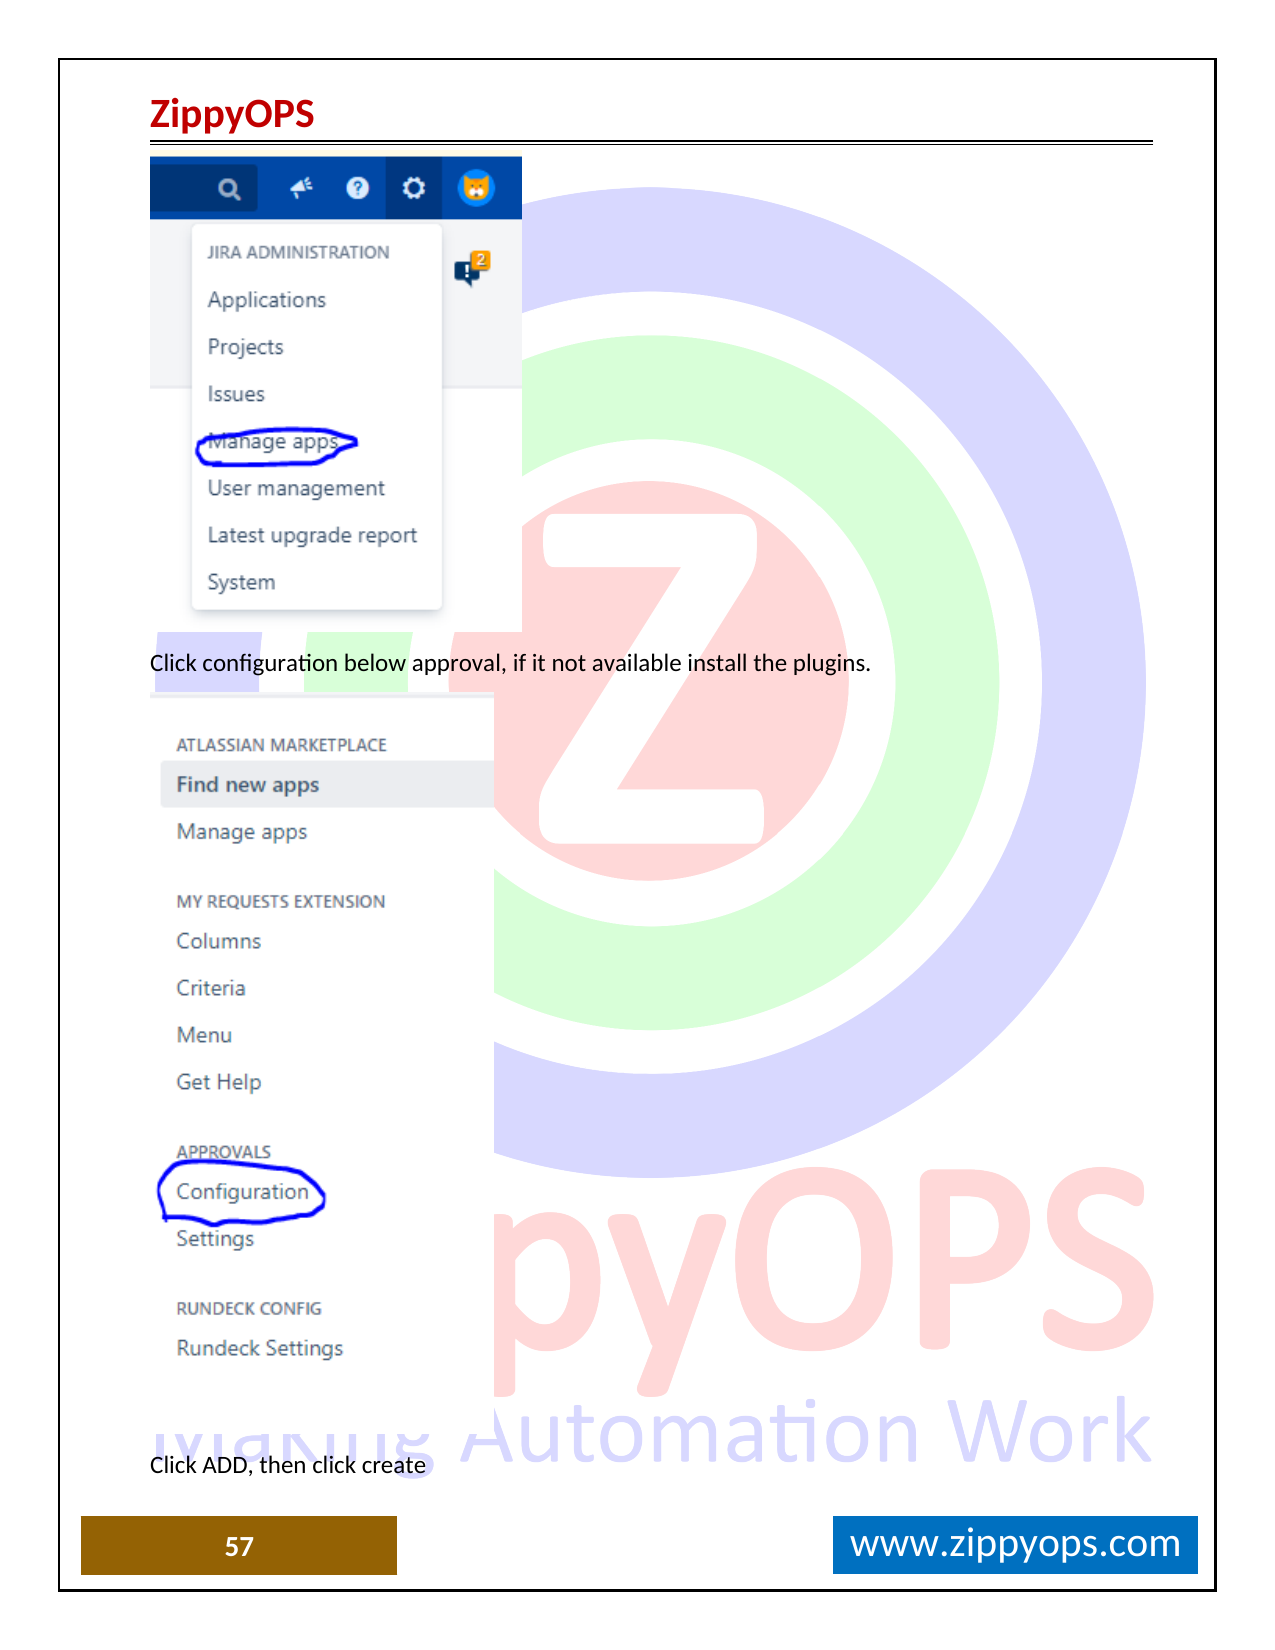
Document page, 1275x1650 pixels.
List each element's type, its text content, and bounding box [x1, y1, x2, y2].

picture [150, 150, 522, 632]
text Click ADD, then click create [150, 1449, 1153, 1479]
text Click configuration below approval, if it not available install the plugins. [150, 647, 1153, 677]
picture [150, 692, 494, 1434]
